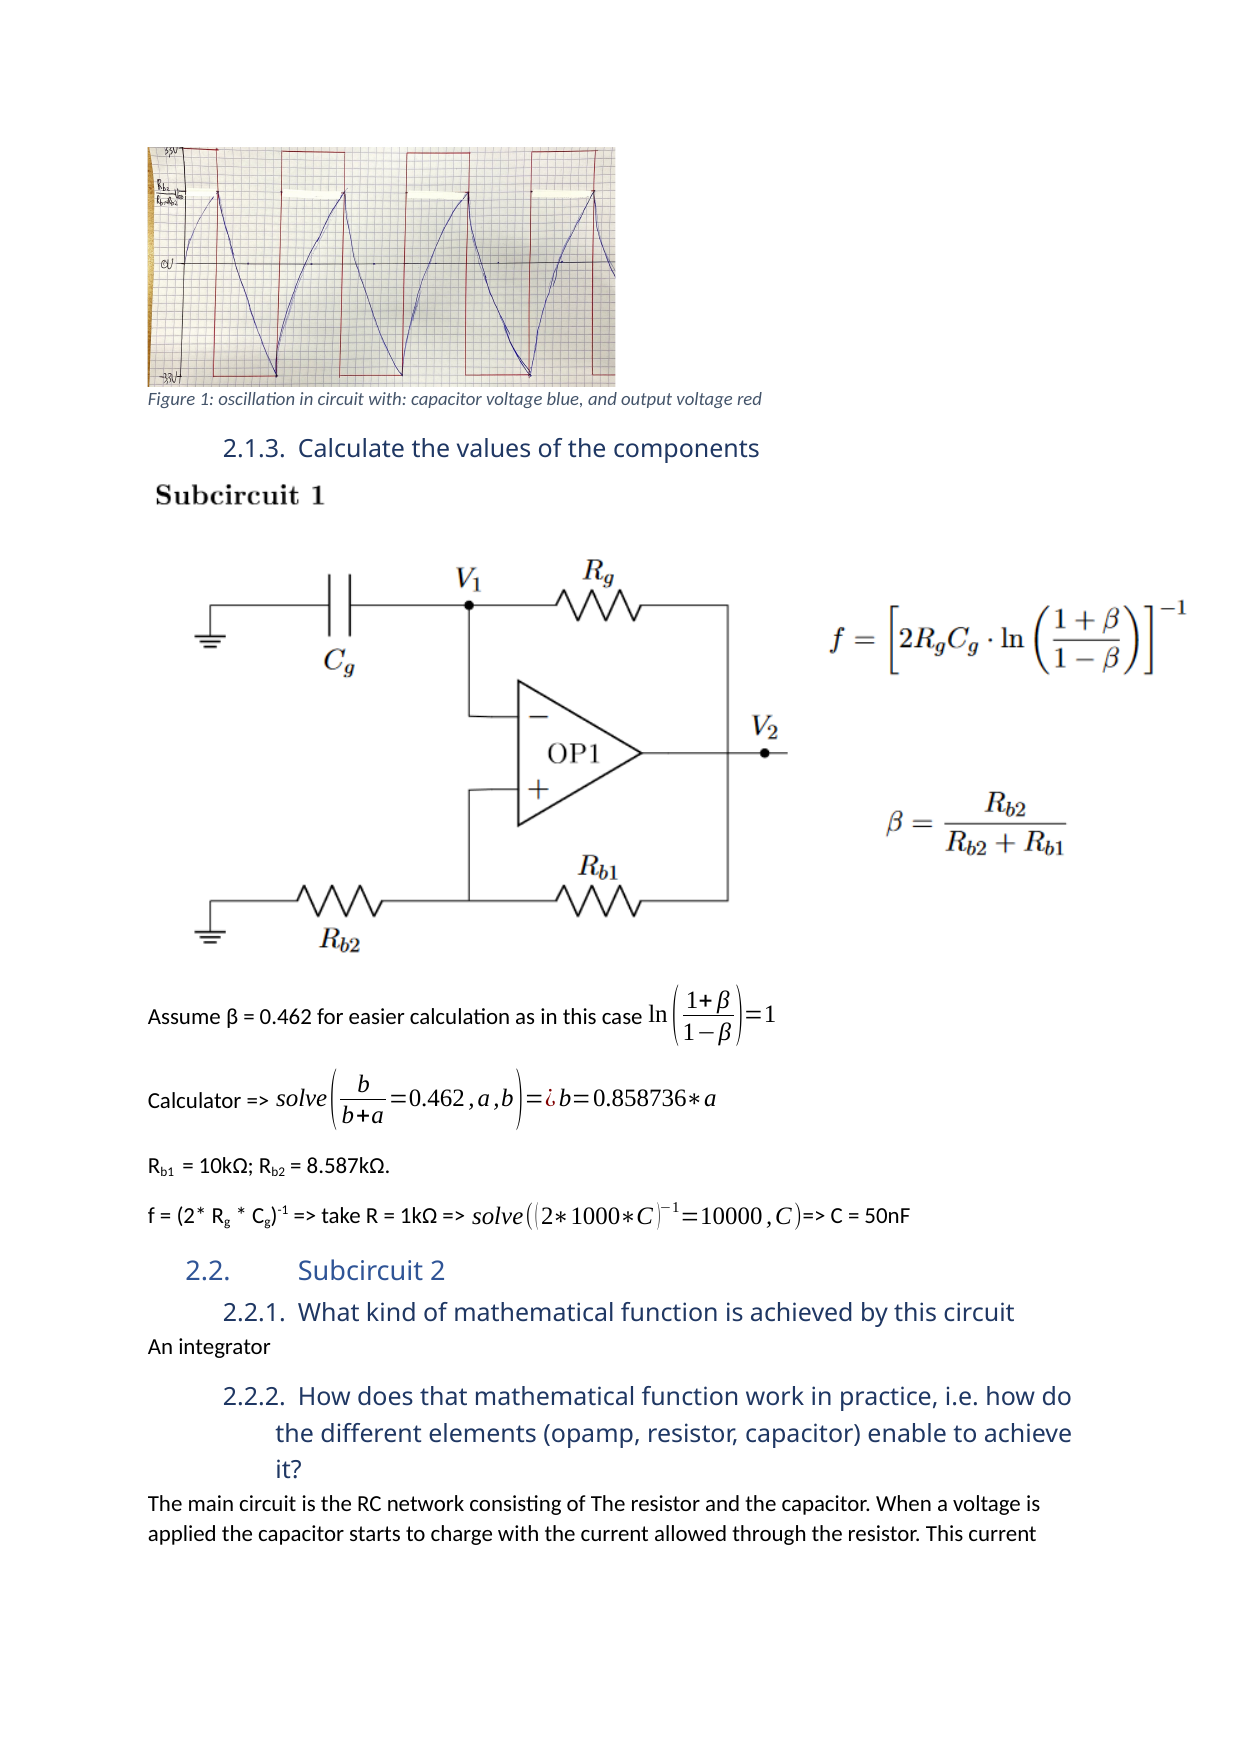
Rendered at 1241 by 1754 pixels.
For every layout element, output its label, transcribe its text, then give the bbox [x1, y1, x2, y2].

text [148, 1489, 1093, 1547]
subtitle Calculate the values of the components [223, 431, 1093, 465]
text f = (2* Rg * Cg)-1 => take R = 1kΩ => => C = 50nF [148, 1198, 1093, 1232]
subtitle Subcircuit 2 [185, 1251, 1093, 1288]
text Assume β = 0.462 for easier calculation as in this case [148, 984, 1093, 1049]
picture [147, 147, 616, 387]
subtitle What kind of mathematical function is achieved by this circuit [223, 1295, 1093, 1329]
subtitle How does that mathematical function work in practice, i.e. how do the different elements (opamp, resistor, capacitor) enable to achieve it? [223, 1379, 1093, 1486]
picture [814, 588, 1194, 679]
text An integrator [148, 1332, 1093, 1360]
picture [147, 467, 788, 965]
text Calculator => [148, 1068, 1093, 1133]
text Rb1 = 10kΩ; Rb2 = 8.587kΩ. [148, 1151, 1093, 1179]
picture [883, 773, 1080, 870]
